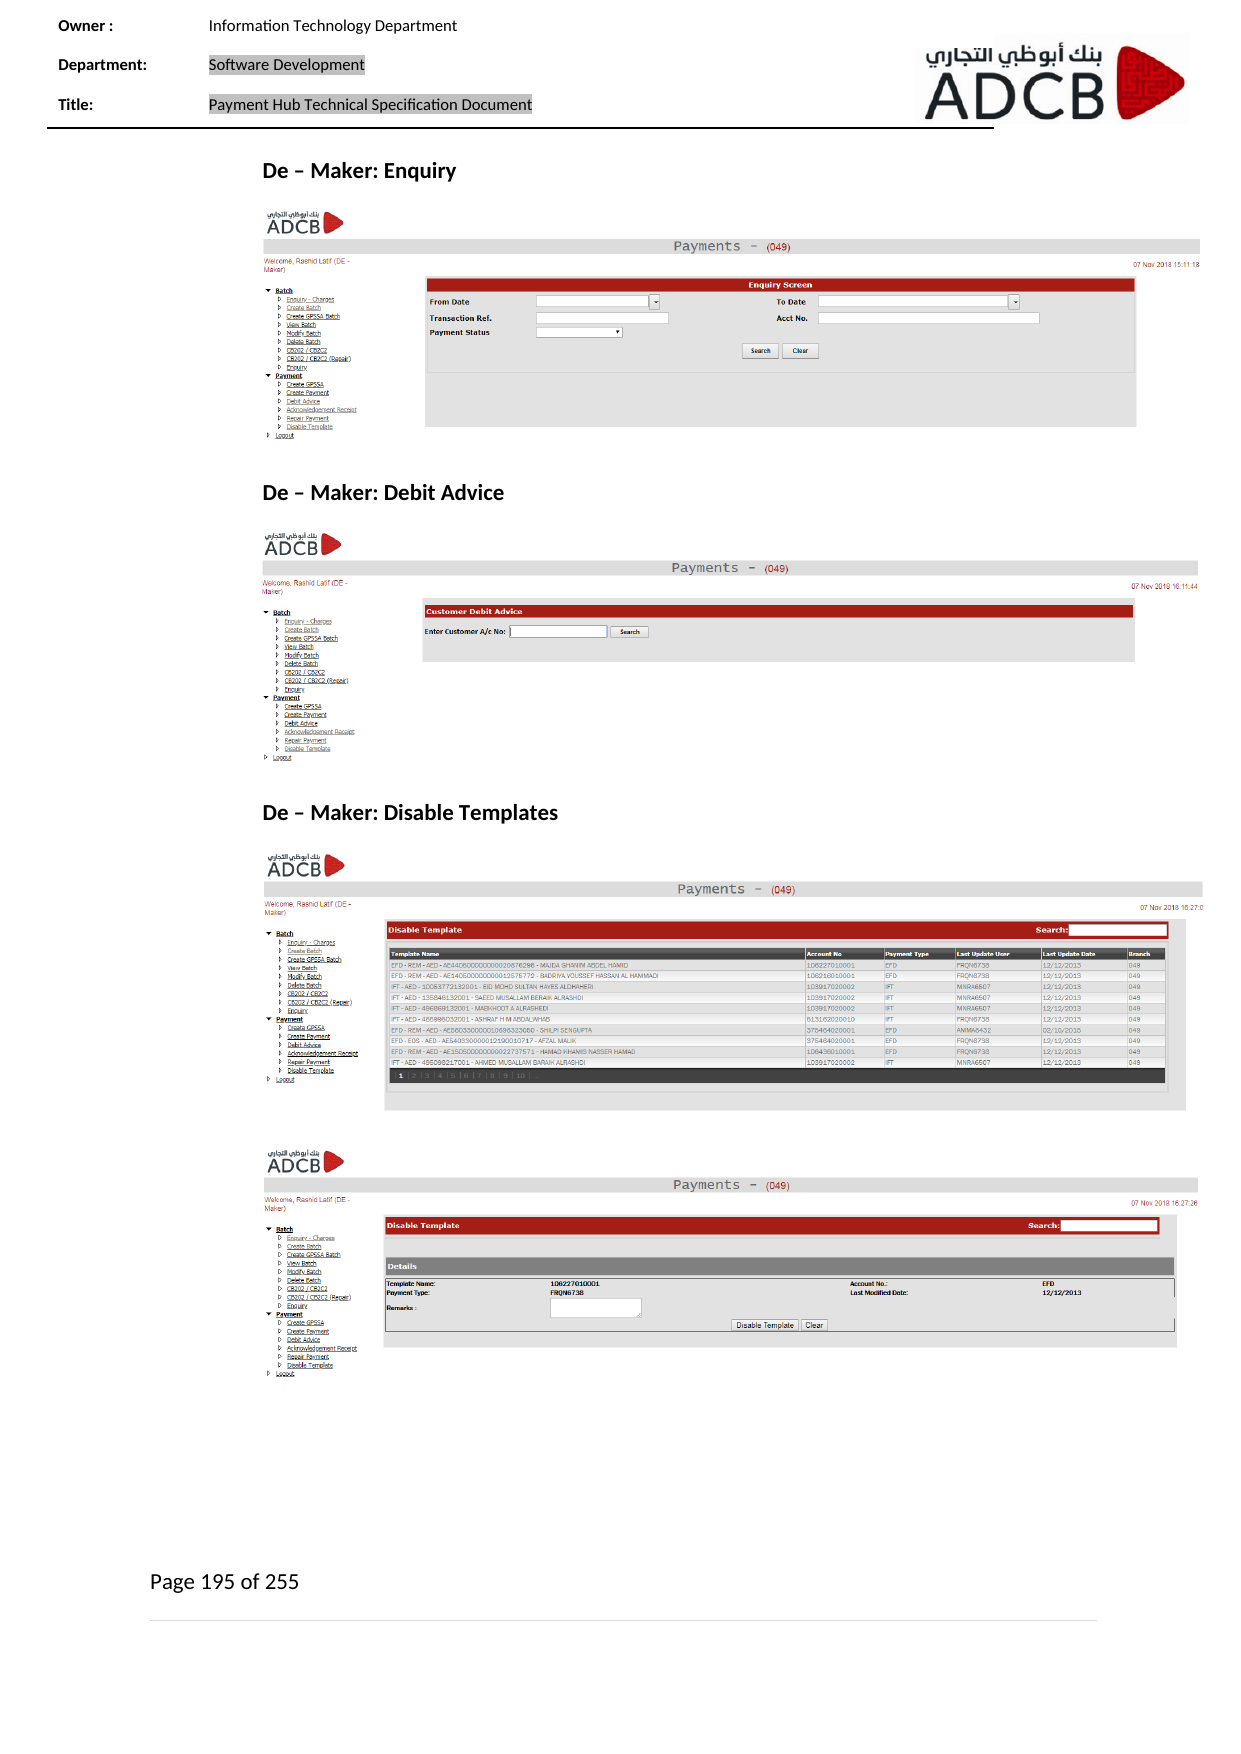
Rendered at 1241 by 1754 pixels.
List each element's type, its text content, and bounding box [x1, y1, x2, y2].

picture [262, 851, 1203, 1122]
picture [262, 1146, 1203, 1384]
text De – Maker: Debit Advice [262, 478, 1097, 506]
picture [914, 33, 1189, 124]
text De – Maker: Enquiry [262, 157, 1097, 185]
picture [262, 209, 1203, 453]
text De – Maker: Disable Templates [262, 798, 1097, 826]
picture [262, 530, 1203, 774]
